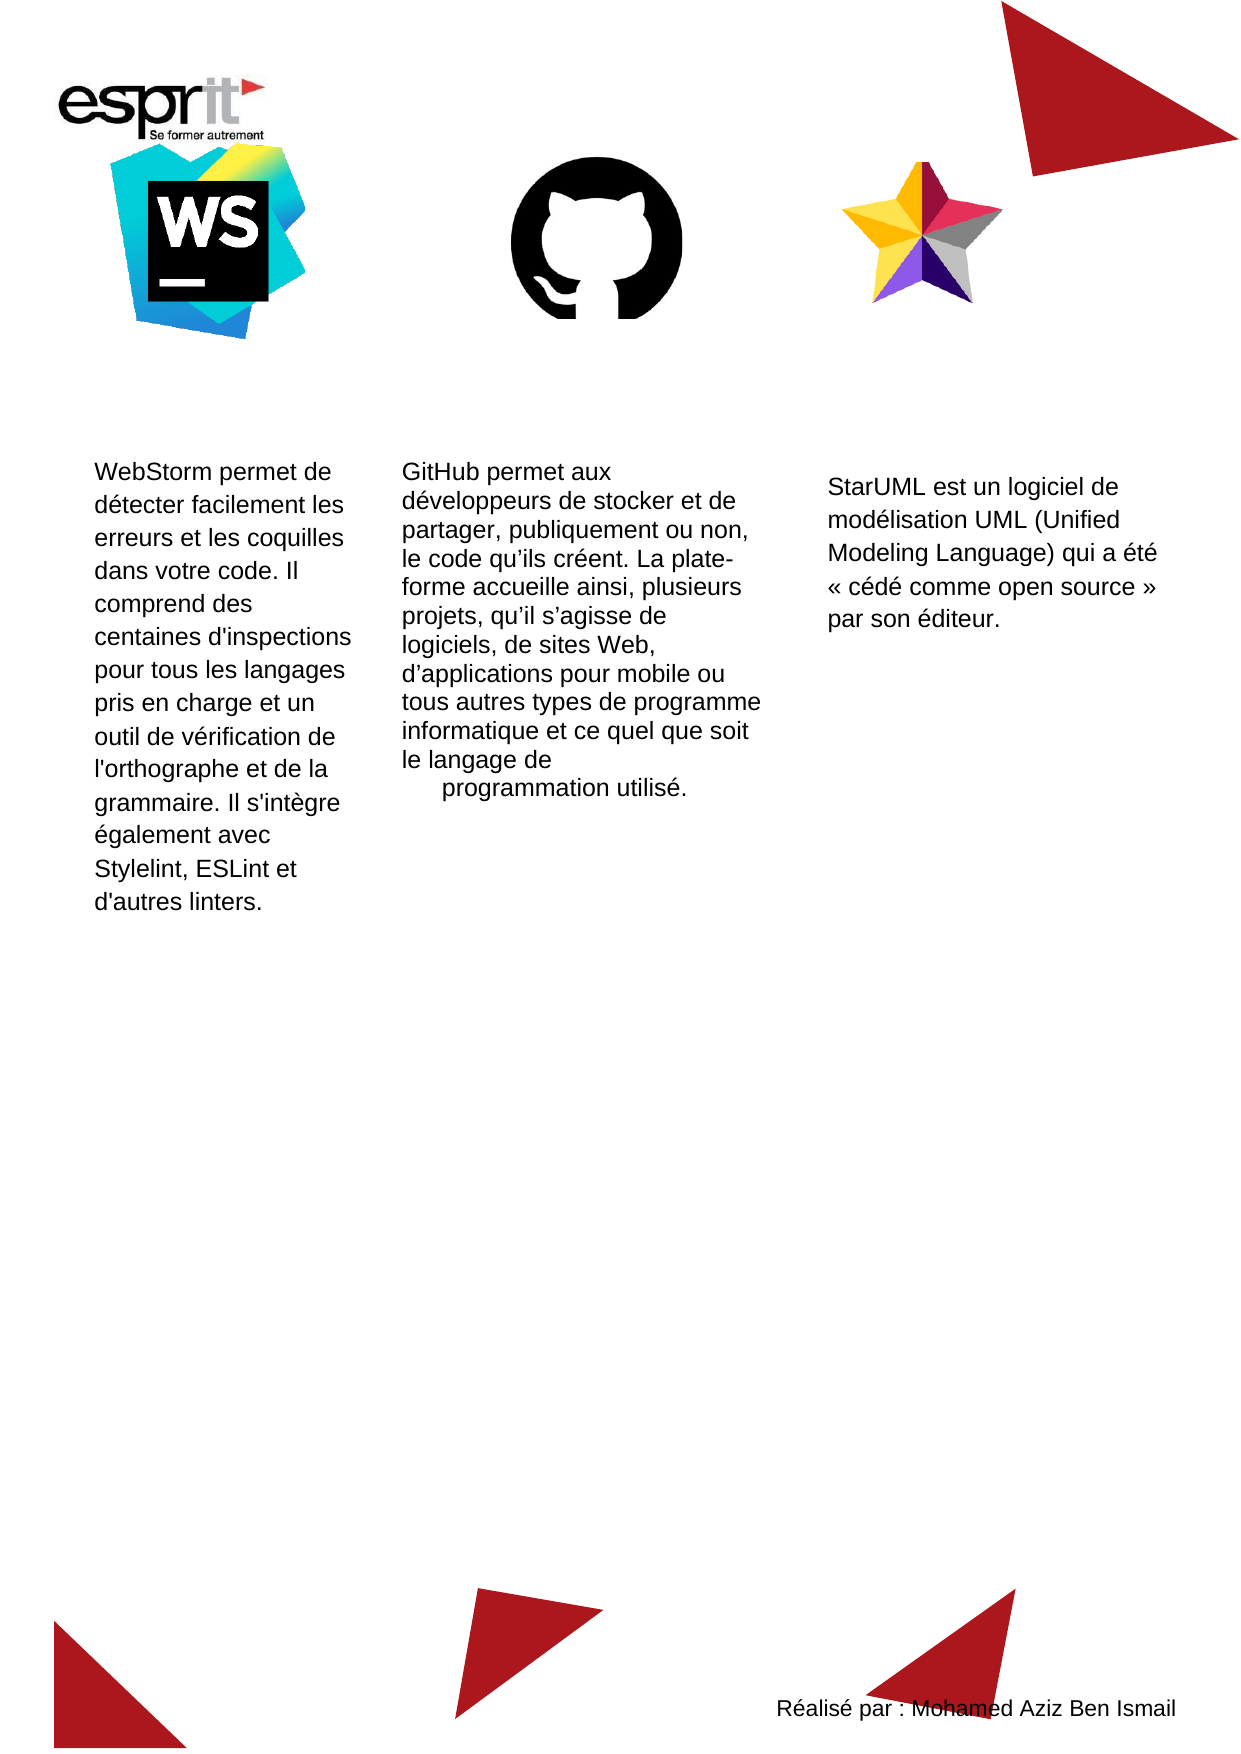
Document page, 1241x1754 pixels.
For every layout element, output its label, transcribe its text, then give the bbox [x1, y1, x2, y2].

text « cédé comme open source » par son éditeur. [827, 572, 1191, 633]
picture [841, 162, 1003, 303]
text programmation utilisé. [442, 773, 763, 802]
picture [510, 155, 683, 319]
text WebStorm permet de détecter facilement les erreurs et les coquilles dans votre code. Il comprend des centaines d'inspections pour tous les langages pris en charge et un outil de vérification de l'orthographe et de la grammaire. Il s'intègre également avec Stylelint, ESLint et d'autres linters. GitHub permet aux développeurs de stocker et de partager, publiquement ou non, le code qu’ils créent. La plate-forme accueille ainsi, plusieurs projets, qu’il s’agisse de logiciels, de sites Web, d’applications pour mobile ou tous autres types de programme informatique et ce quel que soit le langage de [94, 457, 366, 915]
picture [54, 75, 305, 339]
text StarUML est un logiciel de modélisation UML (Unified Modeling Language) qui a été [827, 472, 1160, 567]
